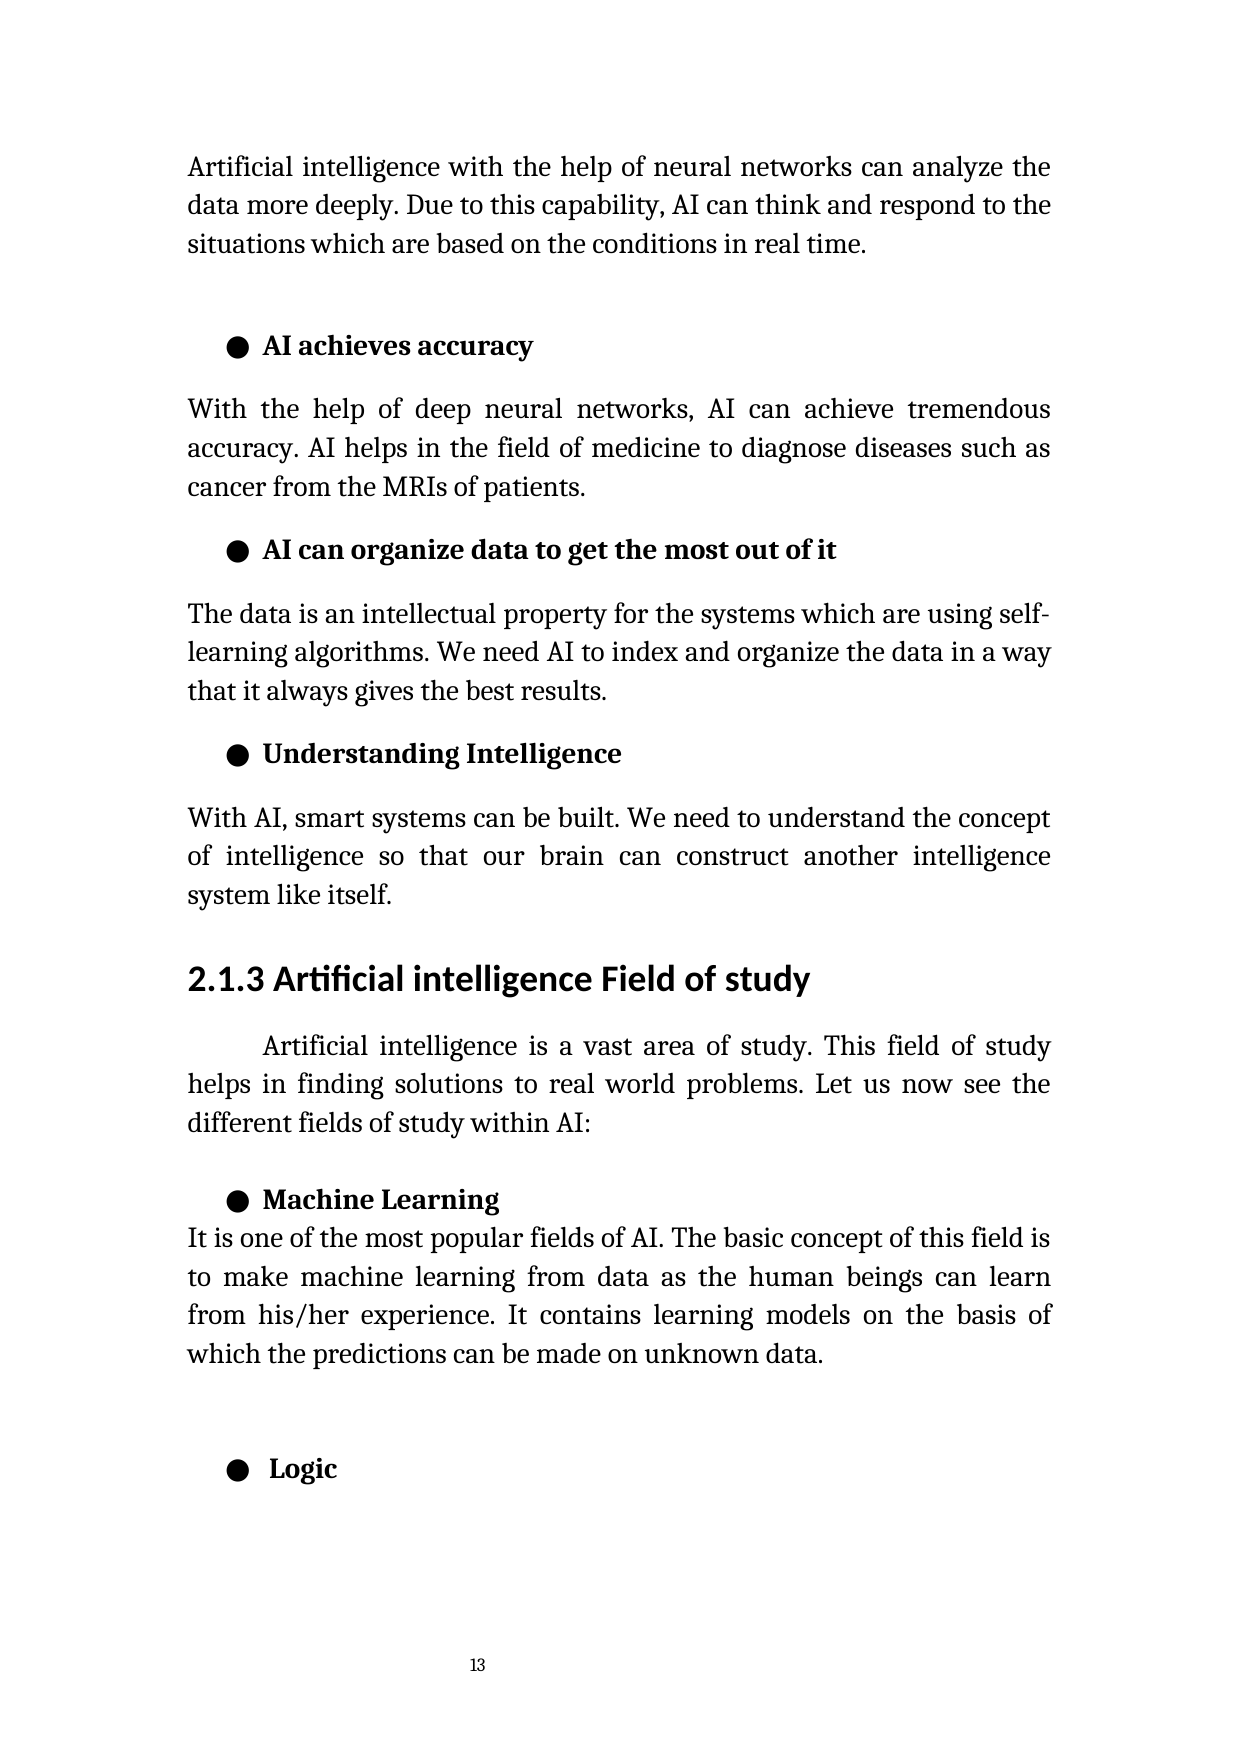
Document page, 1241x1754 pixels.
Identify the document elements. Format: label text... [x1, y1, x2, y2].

list Understanding Intelligence [225, 737, 1053, 771]
list Machine Learning [225, 1183, 1053, 1216]
text The data is an intellectual property for the systems which are using self-learning algorithms. We need AI to index and organize the data in a way that it always gives the best results. [187, 597, 1053, 707]
text Artificial intelligence is a vast area of study. This field of study helps in finding solutions to real world problems. Let us now see the different fields of study within AI: [187, 1029, 1053, 1139]
list AI can organize data to get the most out of it [225, 533, 1053, 567]
text With AI, smart systems can be built. We need to understand the concept of intelligence so that our brain can construct another intelligence system like itself. [187, 801, 1053, 912]
text Artificial intelligence with the help of neural networks can analyze the data more deeply. Due to this capability, AI can think and respond to the situations which are based on the conditions in real time. [187, 150, 1053, 261]
text 2.1.3 Artificial intelligence Field of study [187, 955, 1053, 1001]
list AI achieves accuracy [225, 329, 1053, 363]
list Logic [225, 1453, 1053, 1486]
text It is one of the most popular fields of AI. The basic concept of this field is to make machine learning from data as the human beings can learn from his/her experience. It contains learning models on the basis of which the predictions can be made on unknown data. [187, 1221, 1053, 1371]
text With the help of deep neural networks, AI can achieve tremendous accuracy. AI helps in the field of medicine to diagnose diseases such as cancer from the MRIs of patients. [187, 393, 1053, 503]
